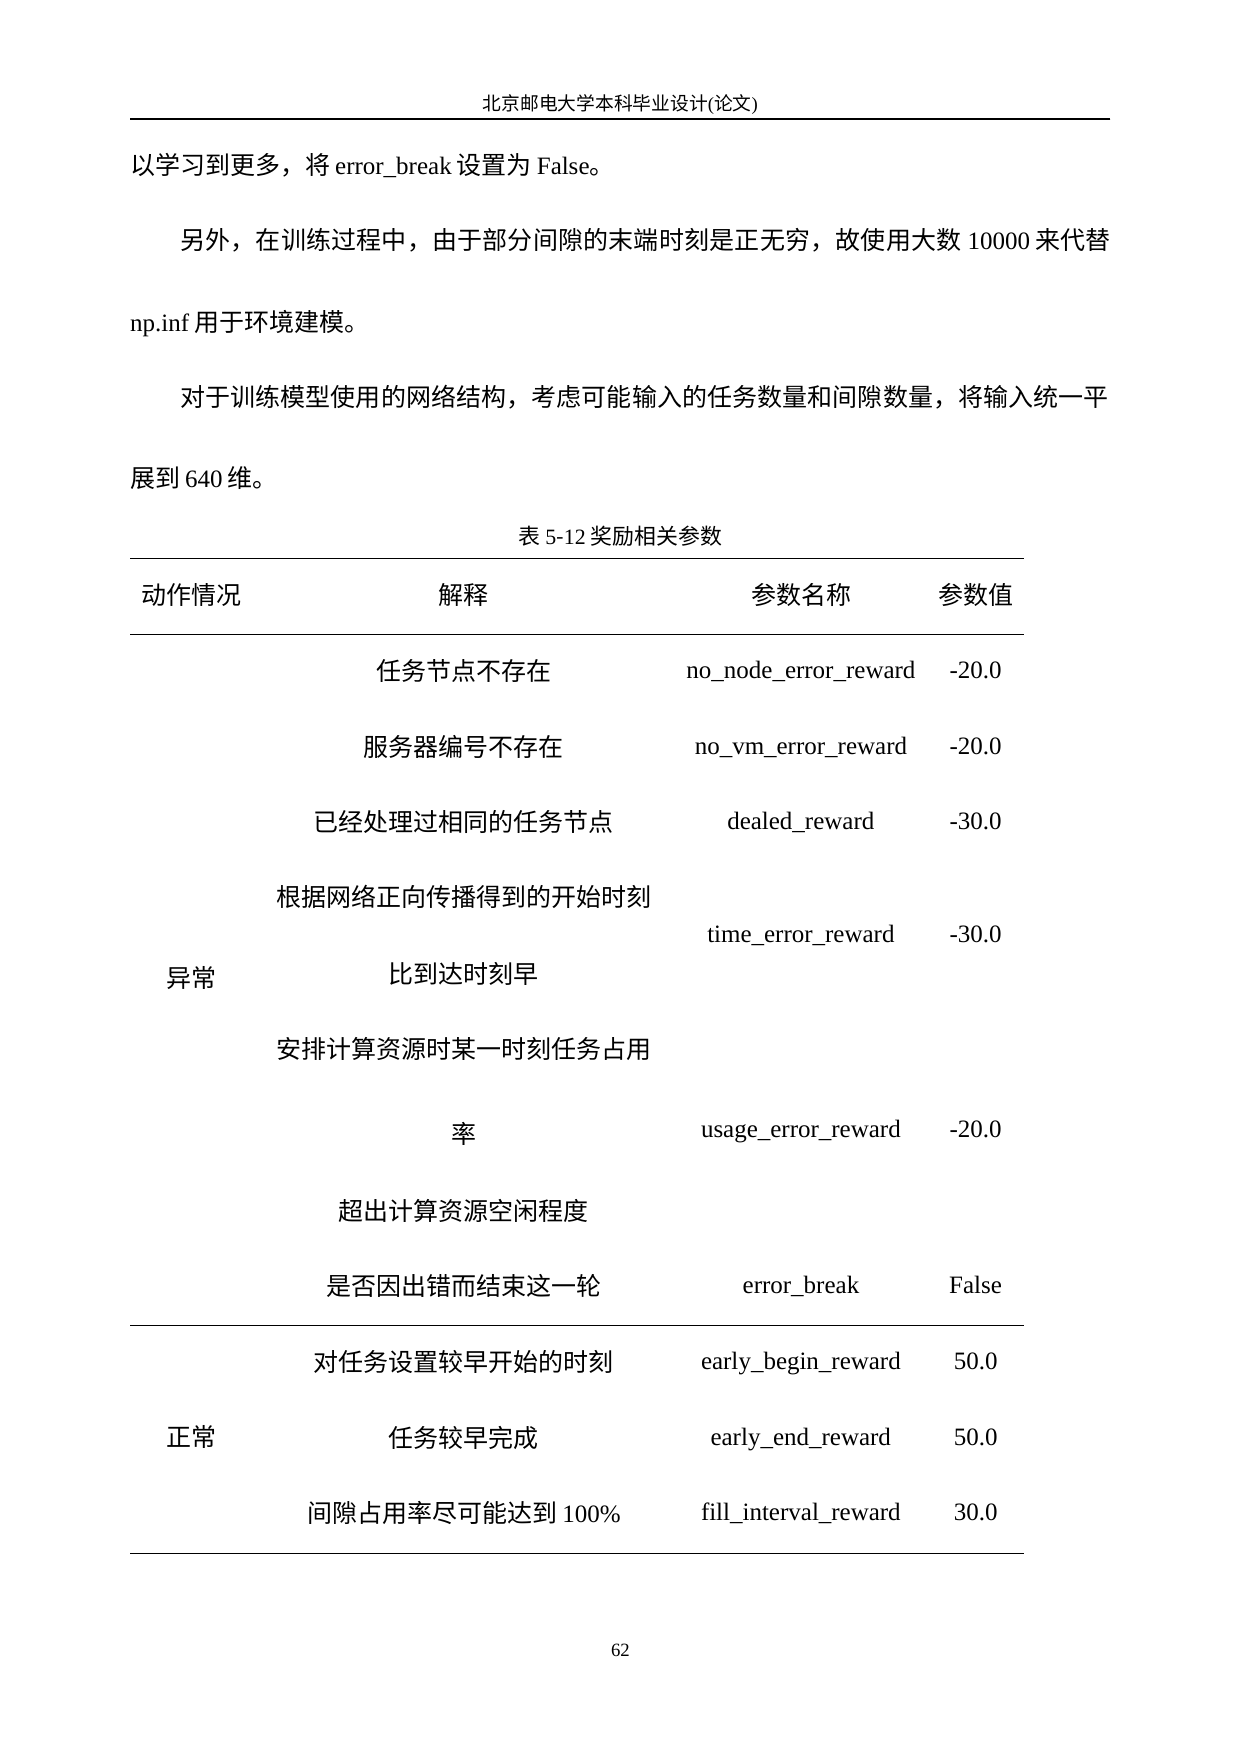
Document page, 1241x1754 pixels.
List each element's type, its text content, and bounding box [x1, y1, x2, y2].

table_header 参数值 [927, 559, 1024, 634]
table_cell 安排计算资源时某一时刻任务占用率 超出计算资源空闲程度 [253, 1014, 675, 1250]
table_cell -20.0 [927, 635, 1024, 710]
table_cell no_vm_error_reward [675, 710, 927, 786]
table_cell 已经处理过相同的任务节点 [253, 786, 675, 861]
table_cell early_begin_reward [675, 1326, 927, 1401]
table_cell 间隙占用率尽可能达到100% [253, 1478, 675, 1552]
table_cell 50.0 [927, 1401, 1024, 1477]
table_cell False [927, 1250, 1024, 1325]
table_cell 异常 [130, 635, 252, 1325]
text 对于训练模型使用的网络结构，考虑可能输入的任务数量和间隙数量，将输入统一平展到640维。 [130, 362, 1110, 511]
table_cell -20.0 [927, 1014, 1024, 1250]
table_cell -20.0 [927, 710, 1024, 786]
table_cell usage_error_reward [675, 1014, 927, 1250]
table_header 解释 [253, 559, 675, 634]
table_header 动作情况 [130, 559, 252, 634]
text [130, 130, 1110, 198]
table_cell -30.0 [927, 786, 1024, 861]
text 另外，在训练过程中，由于部分间隙的末端时刻是正无穷，故使用大数10000来代替np.inf用于环境建模。 [130, 205, 1110, 354]
table_cell 服务器编号不存在 [253, 710, 675, 786]
table_cell 任务节点不存在 [253, 635, 675, 710]
table_cell error_break [675, 1250, 927, 1325]
table_cell 正常 [130, 1326, 252, 1552]
table_cell fill_interval_reward [675, 1478, 927, 1552]
table_cell dealed_reward [675, 786, 927, 861]
table_cell 根据网络正向传播得到的开始时刻 比到达时刻早 [253, 861, 675, 1013]
table_cell no_node_error_reward [675, 635, 927, 710]
table_cell time_error_reward [675, 861, 927, 1013]
table_cell -30.0 [927, 861, 1024, 1013]
table_header 参数名称 [675, 559, 927, 634]
table_cell 对任务设置较早开始的时刻 [253, 1326, 675, 1401]
table_cell early_end_reward [675, 1401, 927, 1477]
table_cell 50.0 [927, 1326, 1024, 1401]
table_cell 任务较早完成 [253, 1401, 675, 1477]
table_cell 是否因出错而结束这一轮 [253, 1250, 675, 1325]
table_cell 30.0 [927, 1478, 1024, 1552]
